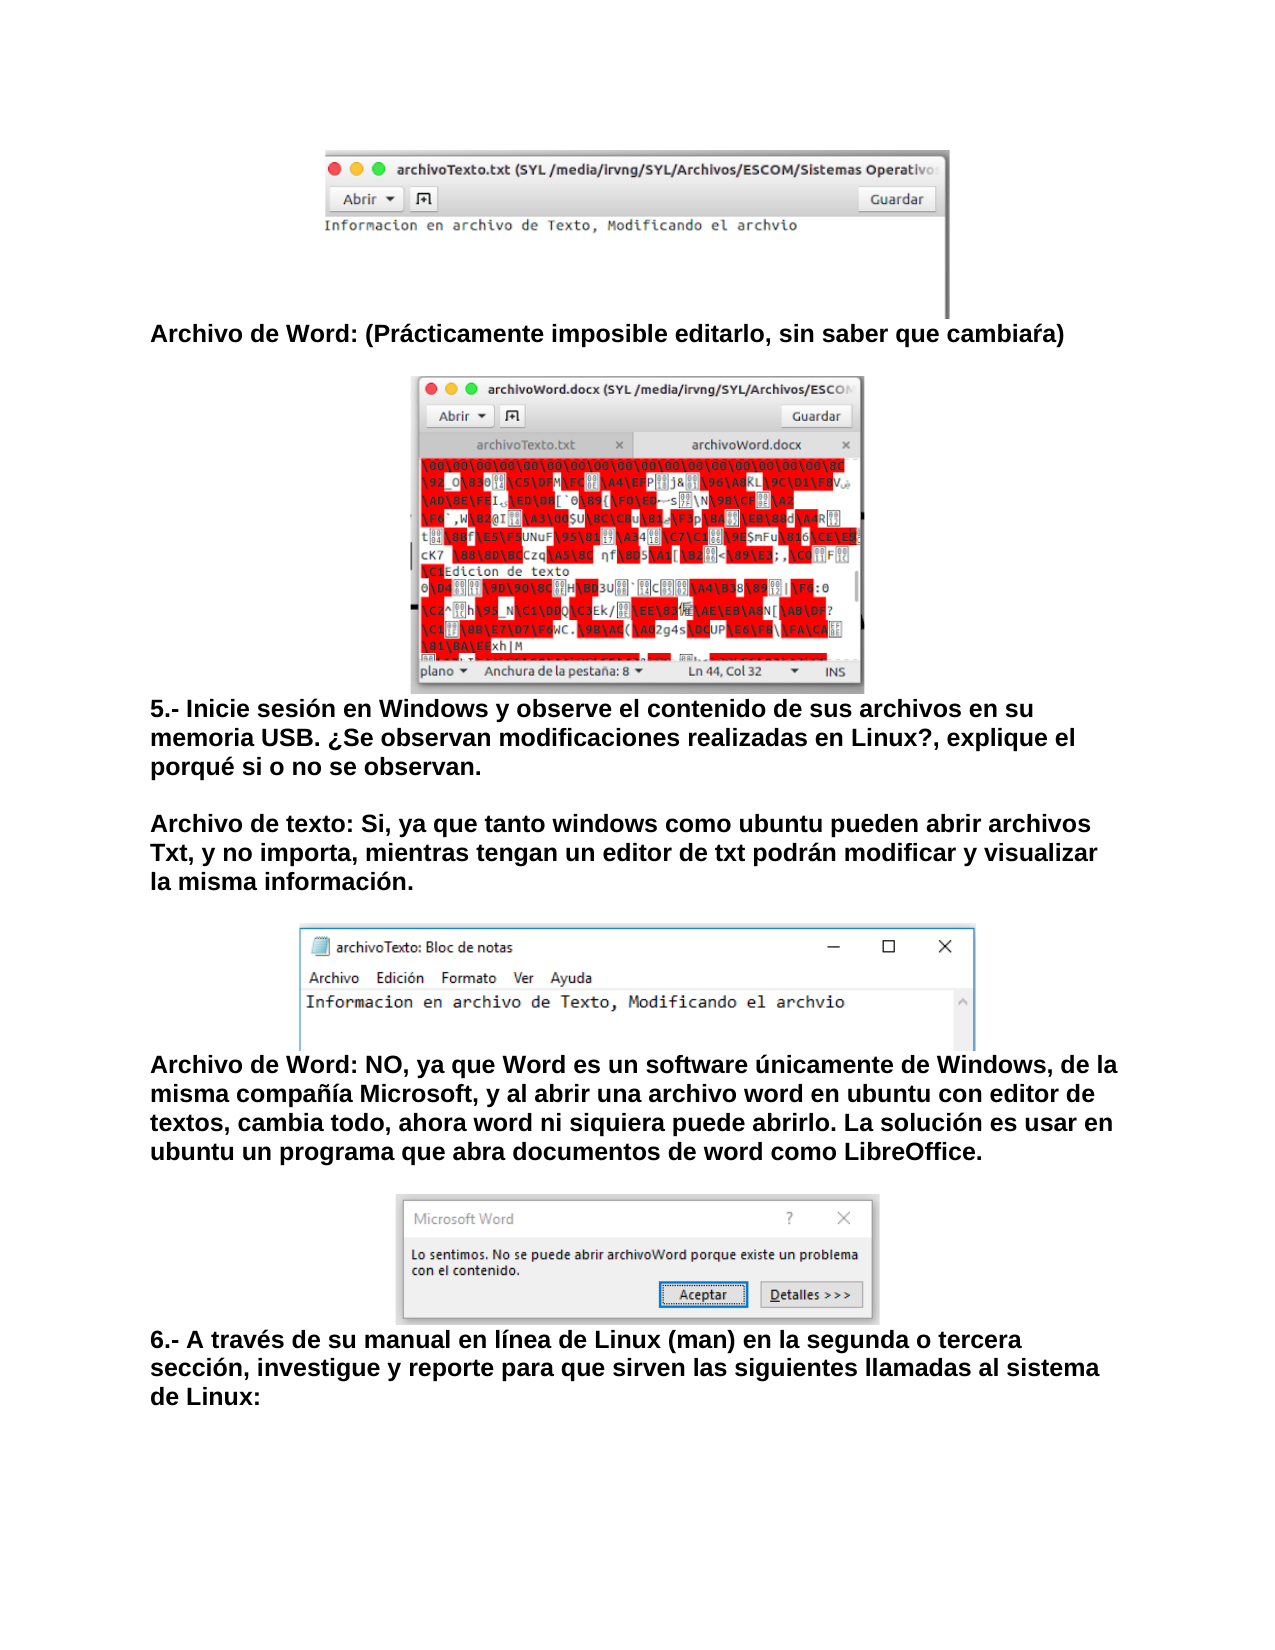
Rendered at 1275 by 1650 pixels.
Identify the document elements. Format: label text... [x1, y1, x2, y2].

picture [299, 923, 976, 1051]
text Archivo de Word: NO, ya que Word es un software únicamente de Windows, de la misma compañía Microsoft, y al abrir una archivo word en ubuntu con editor de textos, cambia todo, ahora word ni siquiera puede abrirlo. La solución es usar en ubuntu un programa que abra documentos de word como LibreOffice. [150, 1051, 1125, 1166]
text 6.- A través de su manual en línea de Linux (man) en la segunda o tercera sección, investigue y reporte para que sirven las siguientes llamadas al sistema de Linux: [150, 1325, 1125, 1411]
text Archivo de Word: (Prácticamente imposible editarlo, sin saber que cambiaŕa) [150, 319, 1125, 347]
picture [410, 376, 865, 694]
picture [325, 150, 950, 319]
picture [395, 1194, 880, 1325]
text 5.- Inicie sesión en Windows y observe el contenido de sus archivos en su memoria USB. ¿Se observan modificaciones realizadas en Linux?, explique el porqué si o no se observan. [150, 694, 1125, 780]
text Archivo de texto: Si, ya que tanto windows como ubuntu pueden abrir archivos Txt, y no importa, mientras tengan un editor de txt podrán modificar y visualizar la misma información. [150, 809, 1125, 895]
